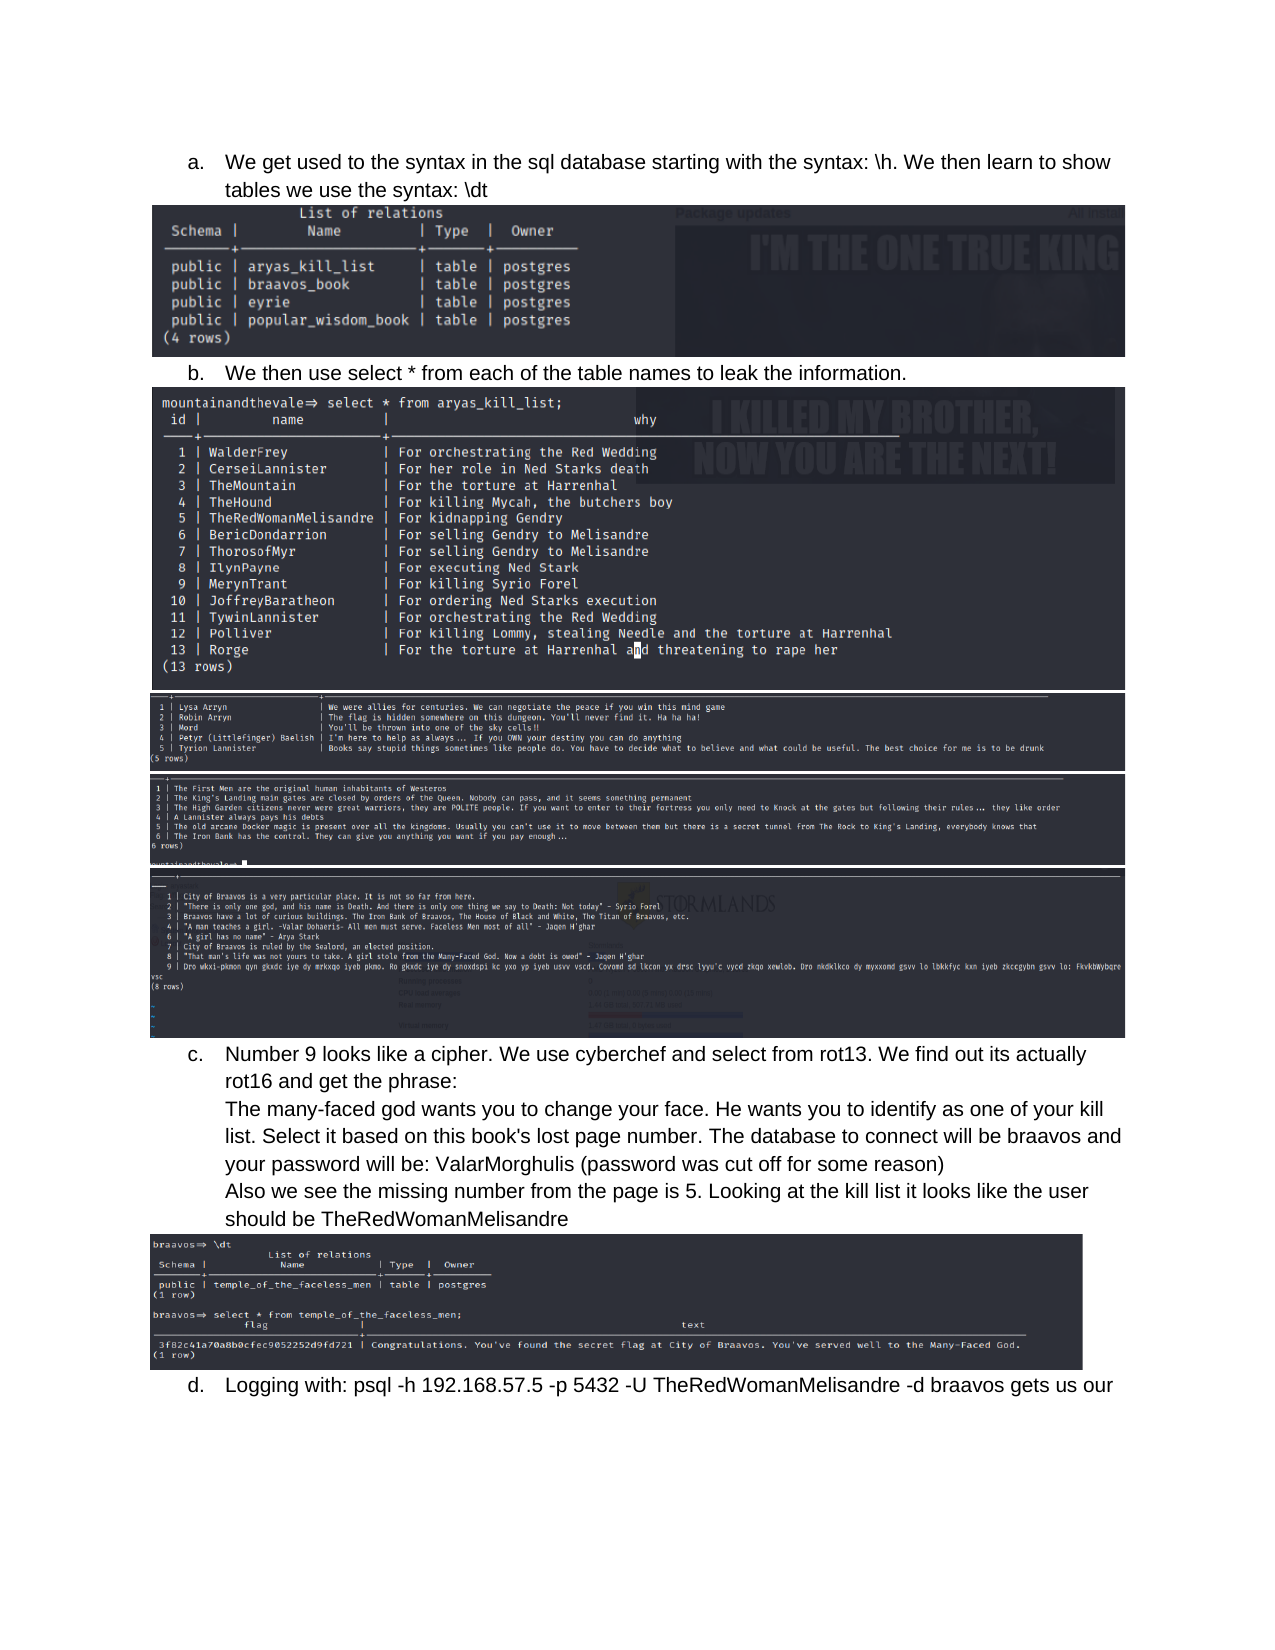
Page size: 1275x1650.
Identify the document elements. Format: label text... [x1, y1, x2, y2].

list We get used to the syntax in the sql database starting with the syntax: \h. We then learn to show tables we use the syntax: \dt [187, 150, 1125, 201]
picture [150, 693, 1125, 771]
text The many-faced god wants you to change your face. He wants you to identify as one of your kill list. Select it based on this book's lost page number. The database to connect will be braavos and your password will be: ValarMorghulis (password was cut off for some reason) [225, 1097, 1125, 1176]
picture [150, 774, 1125, 865]
list Number 9 looks like a cipher. We use cyberchef and select from rot13. We find out its actually rot16 and get the phrase: [187, 1042, 1125, 1093]
picture [150, 868, 1125, 1038]
list We then use select * from each of the table names to leak the information. [187, 360, 1125, 384]
picture [150, 1234, 1083, 1370]
list Logging with: psql -h 192.168.57.5 -p 5432 -U TheRedWomanMelisandre -d braavos gets us our [187, 1373, 1125, 1397]
picture [150, 205, 1125, 357]
text Also we see the missing number from the page is 5. Looking at the kill list it looks like the user should be TheRedWomanMelisandre [225, 1179, 1125, 1231]
picture [150, 387, 1125, 690]
